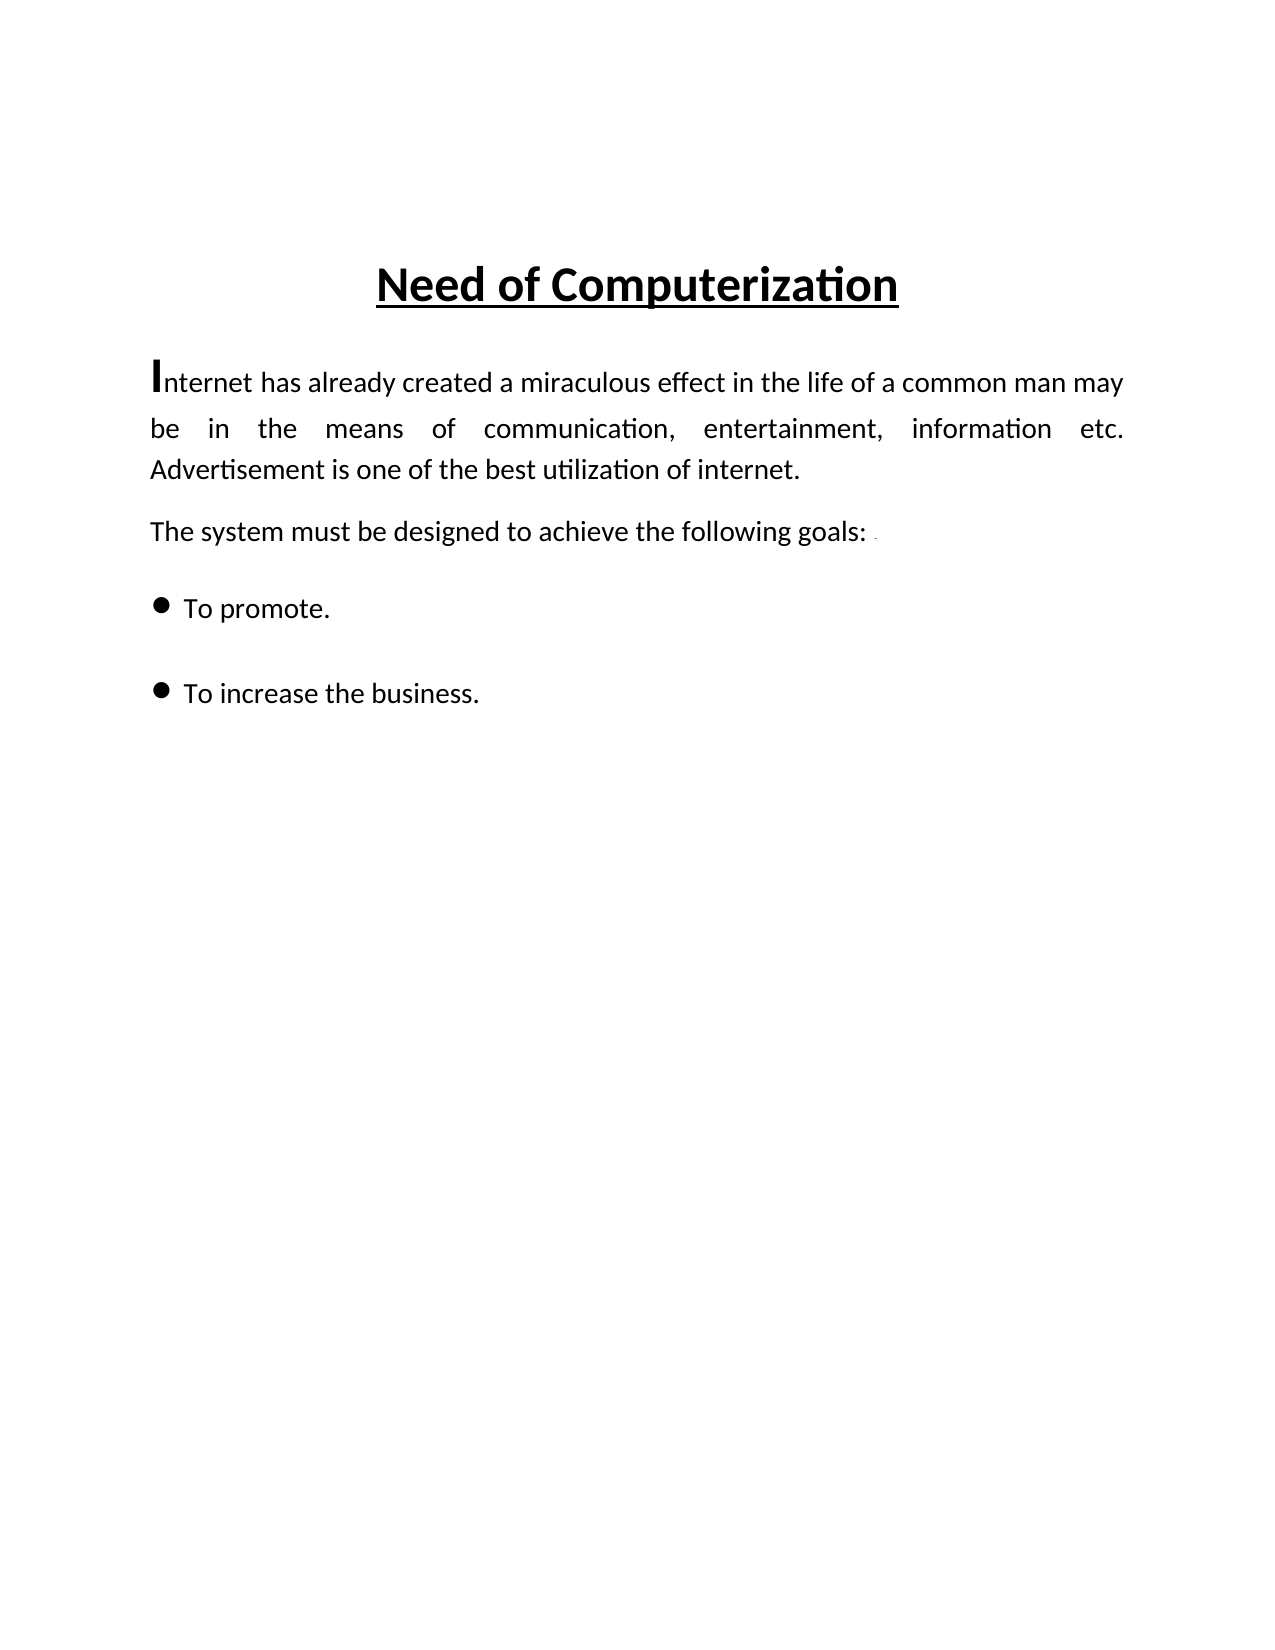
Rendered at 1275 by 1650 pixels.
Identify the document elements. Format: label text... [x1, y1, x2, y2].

text Internet has already created a miraculous effect in the life of a common man may be in the means of communication, entertainment, information etc. Advertisement is one of the best utilization of internet. [150, 343, 1125, 486]
text • To promote. [150, 574, 1125, 630]
text Need of Computerization [150, 253, 1125, 314]
text The system must be designed to achieve the following goals: - [150, 513, 1125, 548]
text • To increase the business. [150, 659, 1125, 715]
